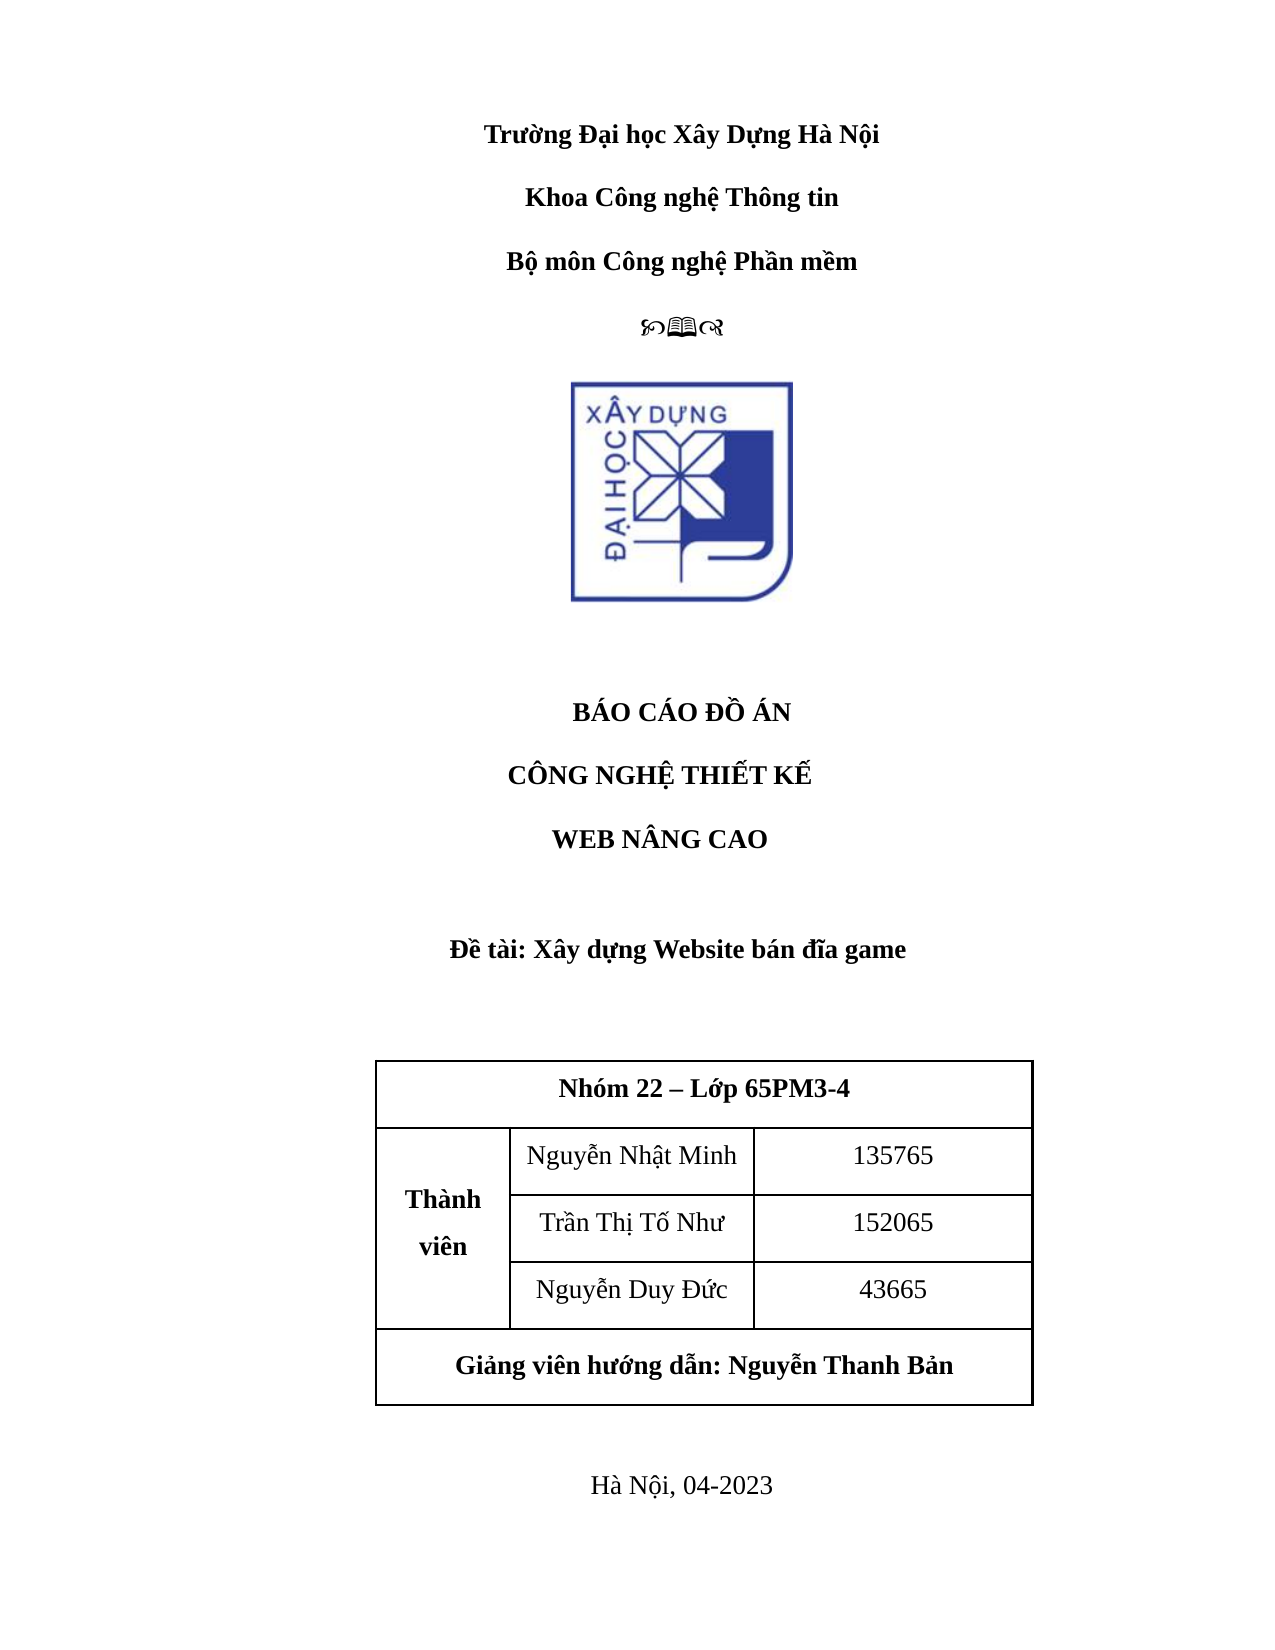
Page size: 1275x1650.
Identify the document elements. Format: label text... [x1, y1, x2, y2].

table_cell 43665 [755, 1263, 1031, 1328]
text BÁO CÁO ĐỒ ÁN [207, 696, 1157, 727]
table_cell Trần Thị Tố Như [511, 1196, 753, 1261]
text Trường Đại học Xây Dựng Hà Nội [207, 118, 1157, 149]
table_cell Nguyễn Nhật Minh [511, 1129, 753, 1194]
text Hà Nội, 04-2023 [207, 1469, 1157, 1500]
text CÔNG NGHỆ THIẾT KẾ [163, 759, 1157, 791]
picture [570, 380, 793, 603]
table_header Nhóm 22 – Lớp 65PM3-4 [377, 1062, 1031, 1127]
table_cell Giảng viên hướng dẫn: Nguyễn Thanh Bản [377, 1330, 1031, 1404]
text Khoa Công nghệ Thông tin [207, 181, 1157, 213]
table_cell Thành viên [377, 1129, 509, 1328]
text Bộ môn Công nghệ Phần mềm [207, 245, 1157, 276]
table_cell 135765 [755, 1129, 1031, 1194]
table_cell Nguyễn Duy Đức [511, 1263, 753, 1328]
text Đề tài: Xây dựng Website bán đĩa game [108, 933, 1248, 964]
table_cell 152065 [755, 1196, 1031, 1261]
text 🙡🕮🙣 [207, 308, 1157, 345]
text WEB NÂNG CAO [163, 823, 1157, 854]
